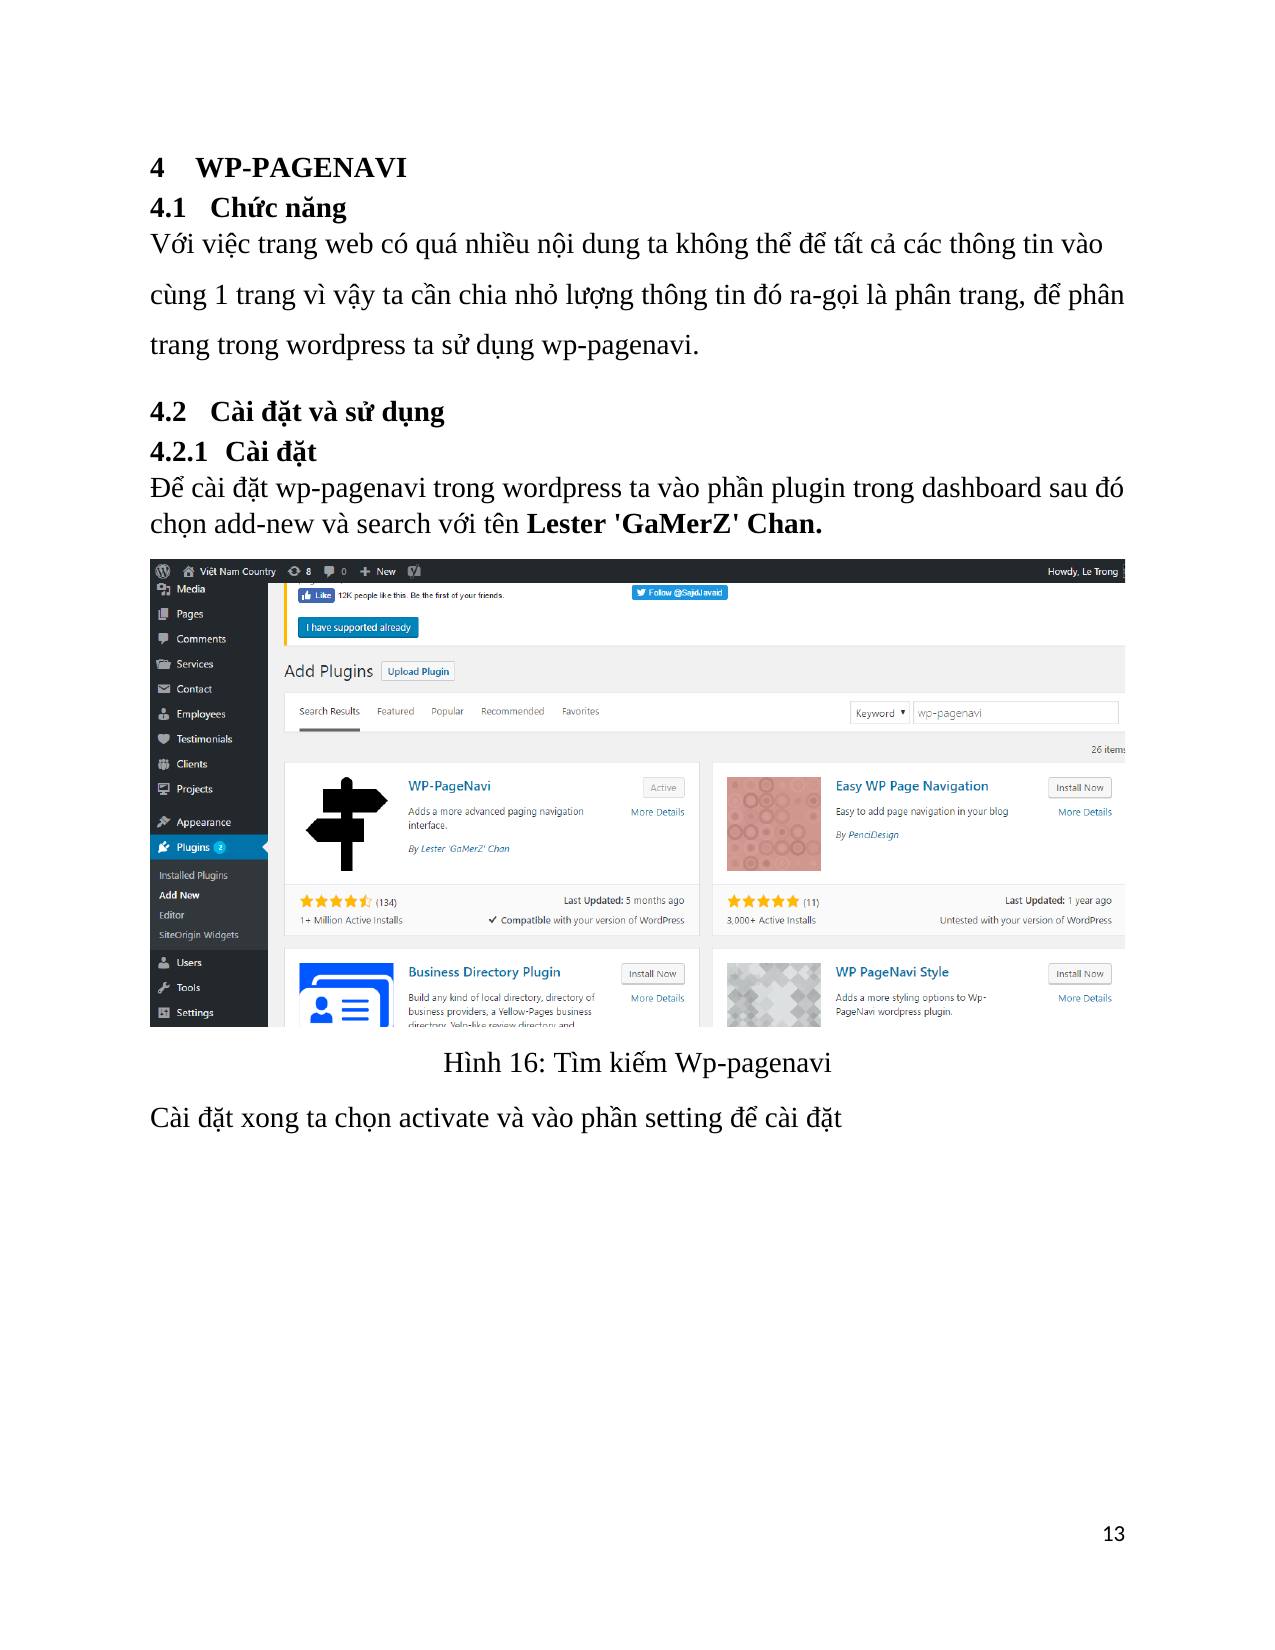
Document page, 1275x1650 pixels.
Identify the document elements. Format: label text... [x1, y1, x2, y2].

picture [159, 844, 169, 852]
text Với việc trang web có quá nhiều nội dung ta không thể để tất cả các thông tin vào cùng 1 trang vì vậy ta cần chia nhỏ lượng thông tin đó ra-gọi là phân trang, để phân trang trong wordpress ta sử dụng wp-pagenavi. [150, 226, 1125, 361]
text Hình 16: Tìm kiếm Wp-pagenavi [150, 1045, 1125, 1079]
text Để cài đặt wp-pagenavi trong wordpress ta vào phần plugin trong dashboard sau đó chọn add-new và search với tên Lester 'GaMerZ' Chan. [150, 471, 1125, 540]
subtitle Chức năng [150, 190, 1125, 224]
picture [150, 559, 1125, 1027]
text Cài đặt xong ta chọn activate và vào phần setting để cài đặt [150, 1100, 1125, 1133]
subtitle Cài đặt [150, 434, 1125, 468]
subtitle WP-PAGENAVI [150, 150, 1125, 183]
subtitle Cài đặt và sử dụng [150, 394, 1125, 428]
